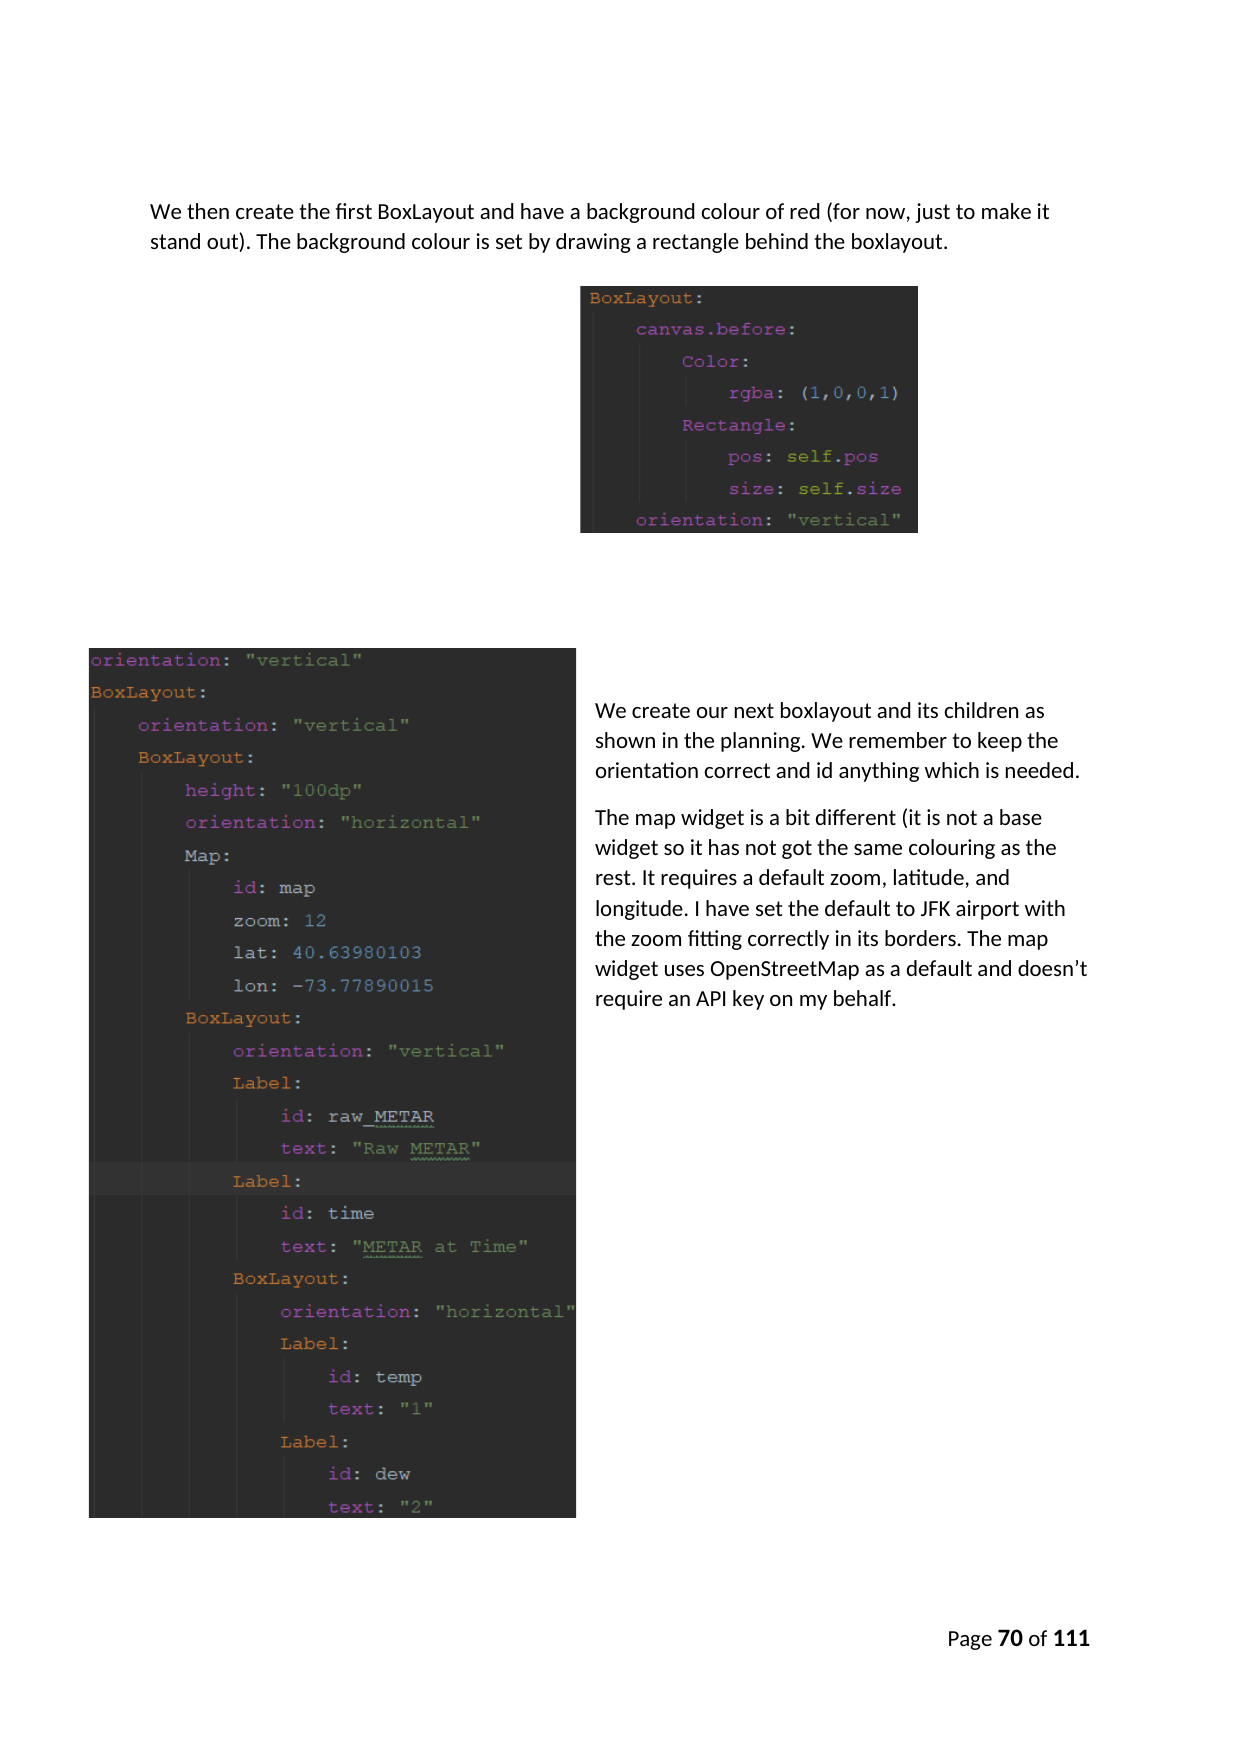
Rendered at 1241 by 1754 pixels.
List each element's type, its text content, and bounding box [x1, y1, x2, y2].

text The map widget is a bit different (it is not a base widget so it has not got the same colouring as the rest. It requires a default zoom, latitude, and longitude. I have set the default to JFK airport with the zoom fitting correctly in its borders. The map widget uses OpenStreetMap as a default and doesn’t require an API key on my behalf. [577, 803, 1090, 1012]
text We create our next boxlayout and its children as shown in the planning. We remember to keep the orientation correct and id anything which is needed. [577, 696, 1090, 784]
picture [580, 286, 918, 533]
picture [88, 648, 577, 1518]
text We then create the first BoxLayout and have a background colour of red (for now, just to make it stand out). The background colour is set by drawing a rectangle behind the boxlayout. [150, 197, 1090, 255]
